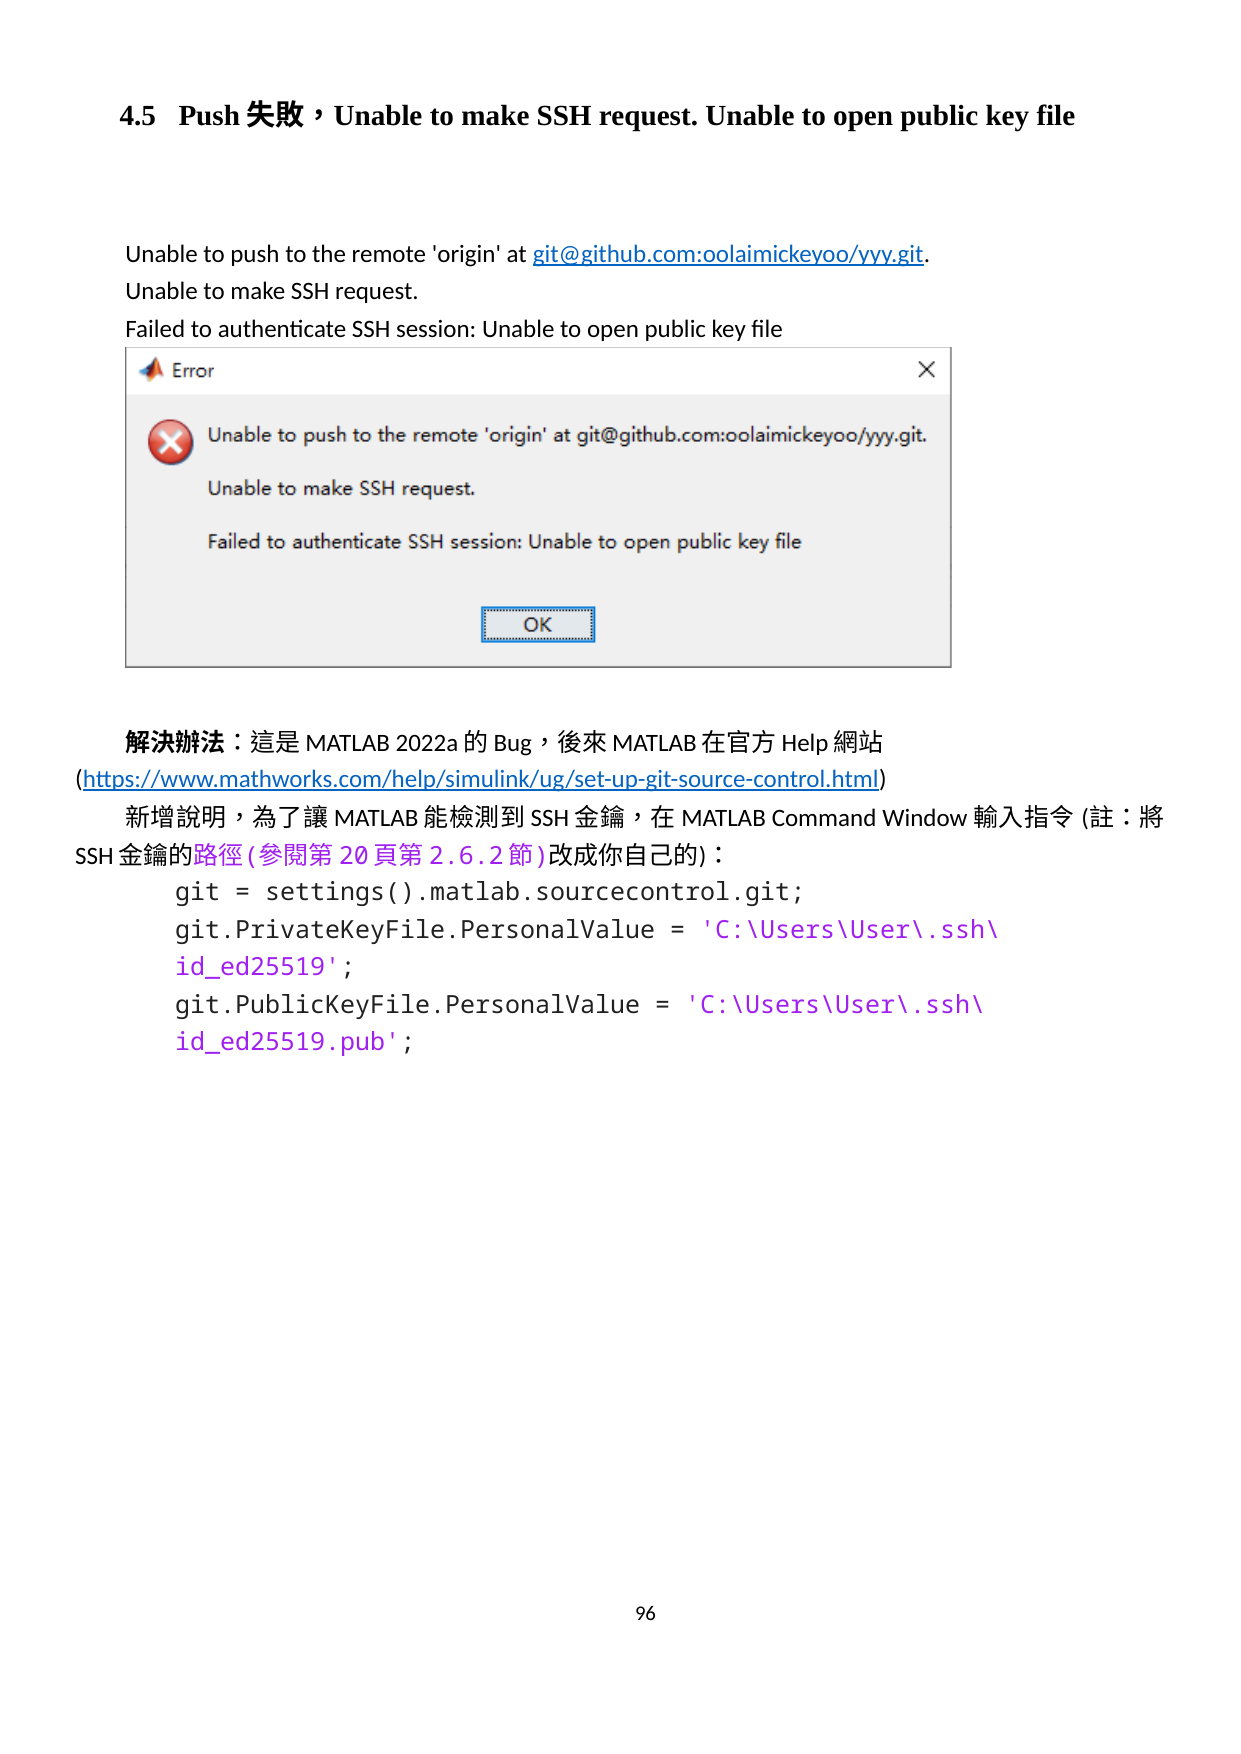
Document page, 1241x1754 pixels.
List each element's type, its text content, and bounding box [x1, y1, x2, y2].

text git.PrivateKeyFile.PersonalValue = 'C:\Users\User\.ssh\id_ed25519'; [175, 909, 1165, 984]
text Unable to make SSH request. [75, 272, 1165, 309]
text git = settings().matlab.sourcecontrol.git; [175, 872, 1165, 909]
text Unable to push to the remote 'origin' at git@github.com:oolaimickeyoo/yyy.git. [75, 234, 1165, 272]
subtitle Push失敗，Unable to make SSH request. Unable to open public key file [119, 75, 1165, 150]
text 新增說明，為了讓MATLAB能檢測到SSH金鑰，在MATLAB Command Window輸入指令 (註：將SSH金鑰的路徑(參閱第19頁第2.6.2節)改成你自己的)： [75, 797, 1165, 872]
text git.PublicKeyFile.PersonalValue = 'C:\Users\User\.ssh\id_ed25519.pub'; [175, 984, 1165, 1059]
text 解決辦法：這是MATLAB 2022a的Bug，後來MATLAB在官方Help網站(https://www.mathworks.com/help/simulink/ug/set-up-git-source-control.html) [75, 722, 1165, 797]
text Failed to authenticate SSH session: Unable to open public key file [75, 309, 1165, 347]
picture [125, 347, 952, 668]
